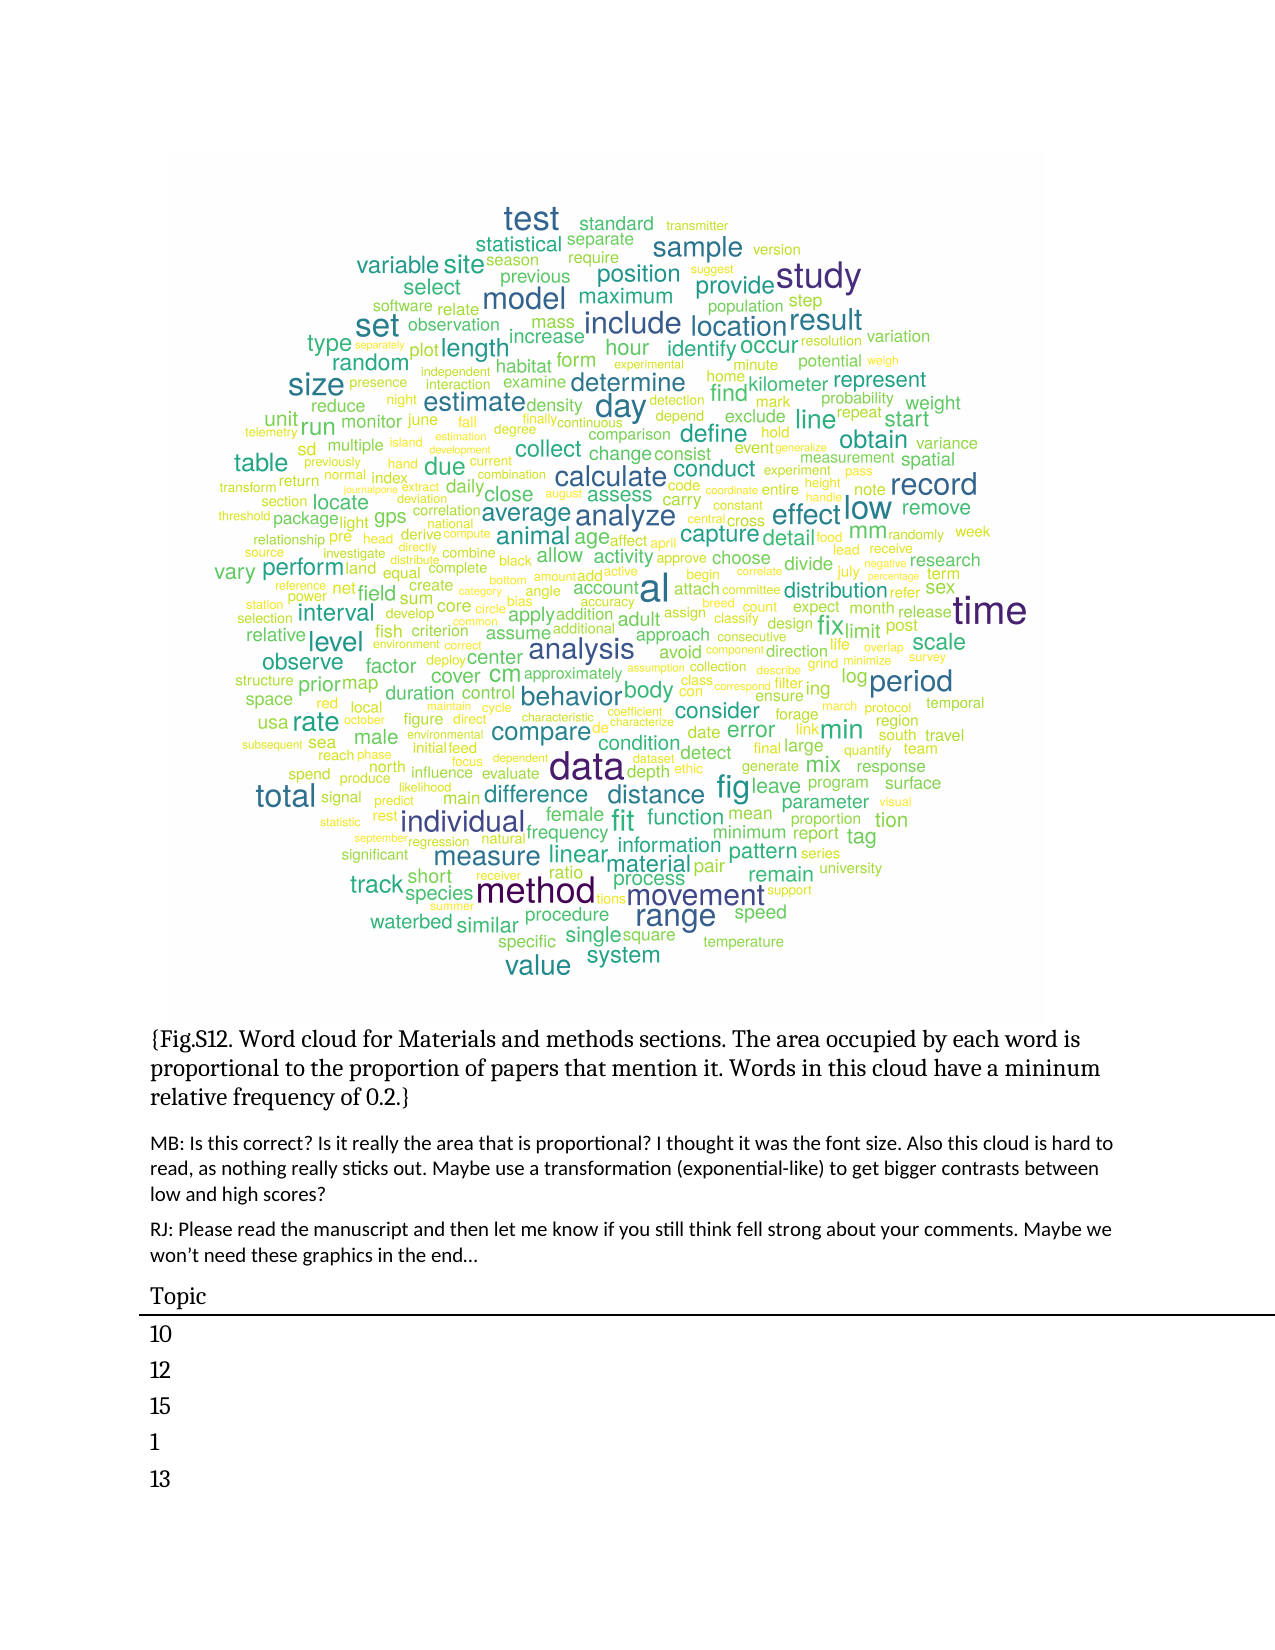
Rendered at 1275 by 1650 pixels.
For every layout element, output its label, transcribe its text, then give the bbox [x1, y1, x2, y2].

picture [168, 150, 1044, 1025]
table_cell 1 [139, 1425, 1275, 1461]
table_cell 13 [139, 1461, 1275, 1497]
table_cell 10 [139, 1316, 1275, 1352]
text RJ: Please read the manuscript and then let me know if you still think fell strong about your comments. Maybe we won’t need these graphics in the end… [150, 1217, 1125, 1267]
table_cell 12 [139, 1352, 1275, 1388]
table_header Topic [139, 1278, 1275, 1314]
text MB: Is this correct? Is it really the area that is proportional? I thought it was the font size. Also this cloud is hard to read, as nothing really sticks out. Maybe use a transformation (exponential-like) to get bigger contrasts between low and high scores? [150, 1130, 1125, 1206]
table_cell 15 [139, 1388, 1275, 1424]
